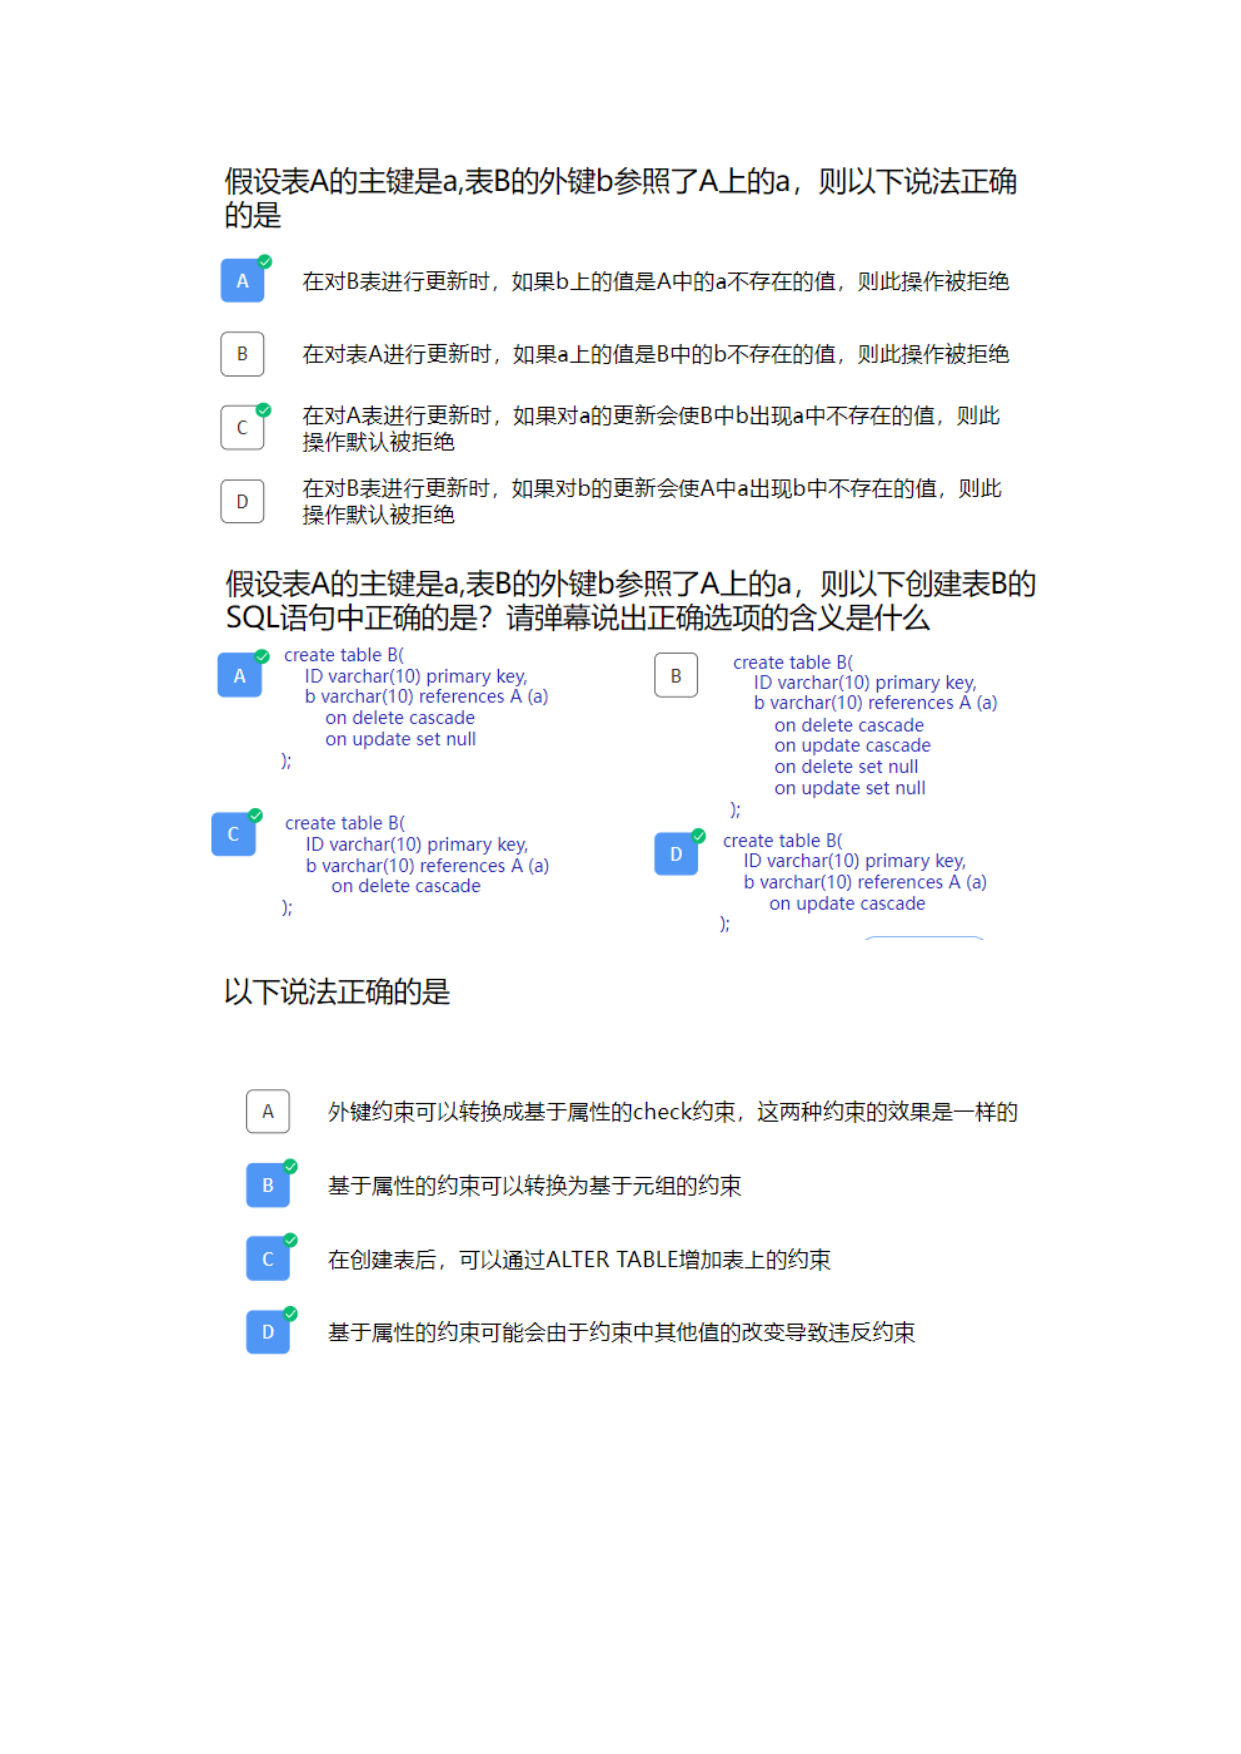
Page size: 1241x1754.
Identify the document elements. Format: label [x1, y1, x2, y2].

picture [211, 974, 1029, 1360]
picture [218, 162, 1022, 531]
picture [194, 552, 1046, 940]
